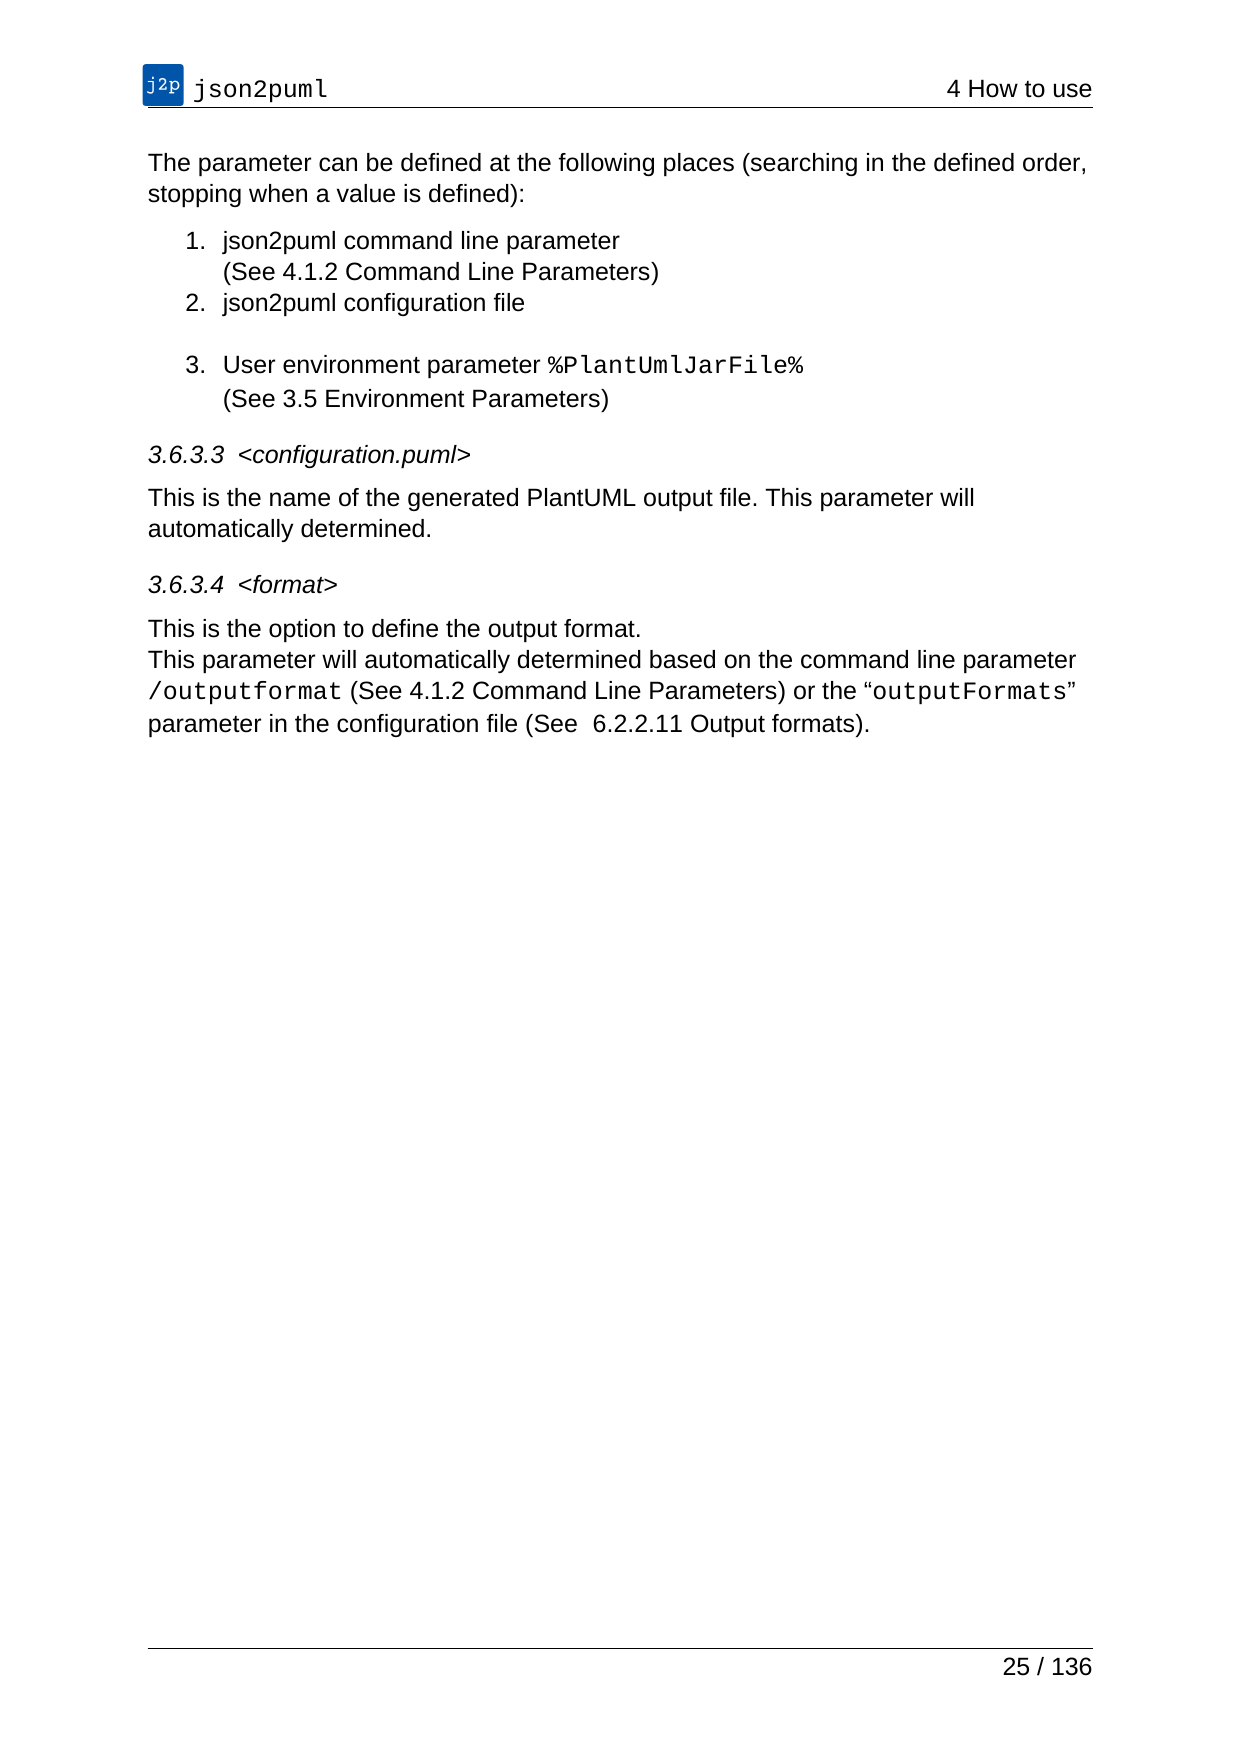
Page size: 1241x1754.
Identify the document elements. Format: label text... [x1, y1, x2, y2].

text This is the option to define the output format. This parameter will automatically determined based on the command line parameter /outputformat (See 4.1.2 Command Line Parameters) or the “outputFormats” parameter in the configuration file (See 6.2.2.11 Output formats). [148, 614, 1093, 738]
subtitle <format> [148, 570, 1093, 599]
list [185, 226, 1093, 286]
list User environment parameter %PlantUmlJarFile% (See 3.5 Environment Parameters) [185, 351, 1093, 412]
picture [142, 64, 184, 106]
text This is the name of the generated PlantUML output file. This parameter will automatically determined. [148, 483, 1093, 543]
subtitle <configuration.puml> [148, 440, 1093, 468]
text The parameter can be defined at the following places (searching in the defined order, stopping when a value is defined): [148, 148, 1093, 207]
list json2puml configuration file [185, 288, 1093, 348]
